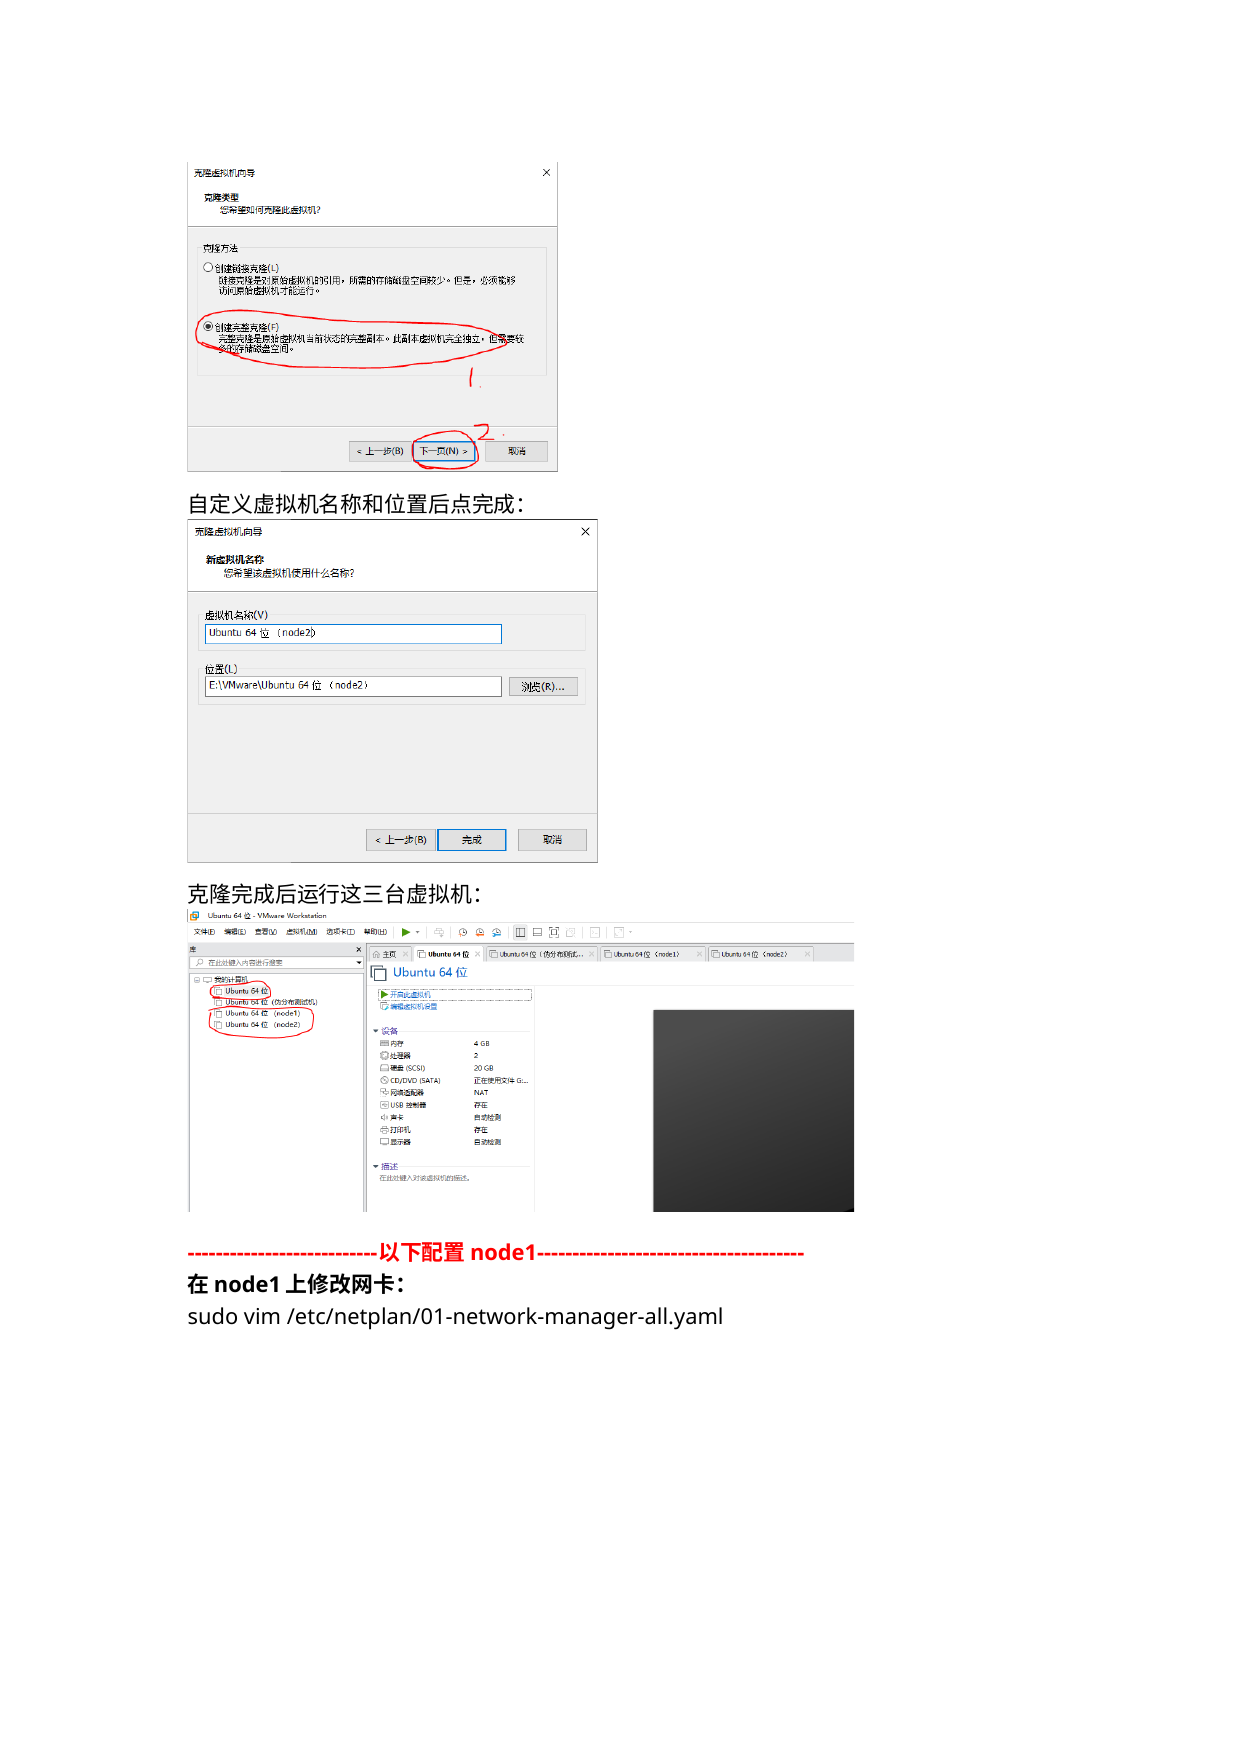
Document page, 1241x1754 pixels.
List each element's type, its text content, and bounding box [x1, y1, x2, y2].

text 在node1上修改网卡： [187, 1267, 1053, 1299]
picture [187, 162, 558, 472]
picture [187, 519, 598, 863]
text sudo vim /etc/netplan/01-network-manager-all.yaml [187, 1299, 1053, 1332]
picture [187, 909, 855, 1212]
text ---------------------------以下配置node1-------------------------------------- [187, 1234, 1053, 1267]
text 自定义虚拟机名称和位置后点完成： [187, 487, 1053, 519]
text 克隆完成后运行这三台虚拟机： [187, 877, 1053, 909]
